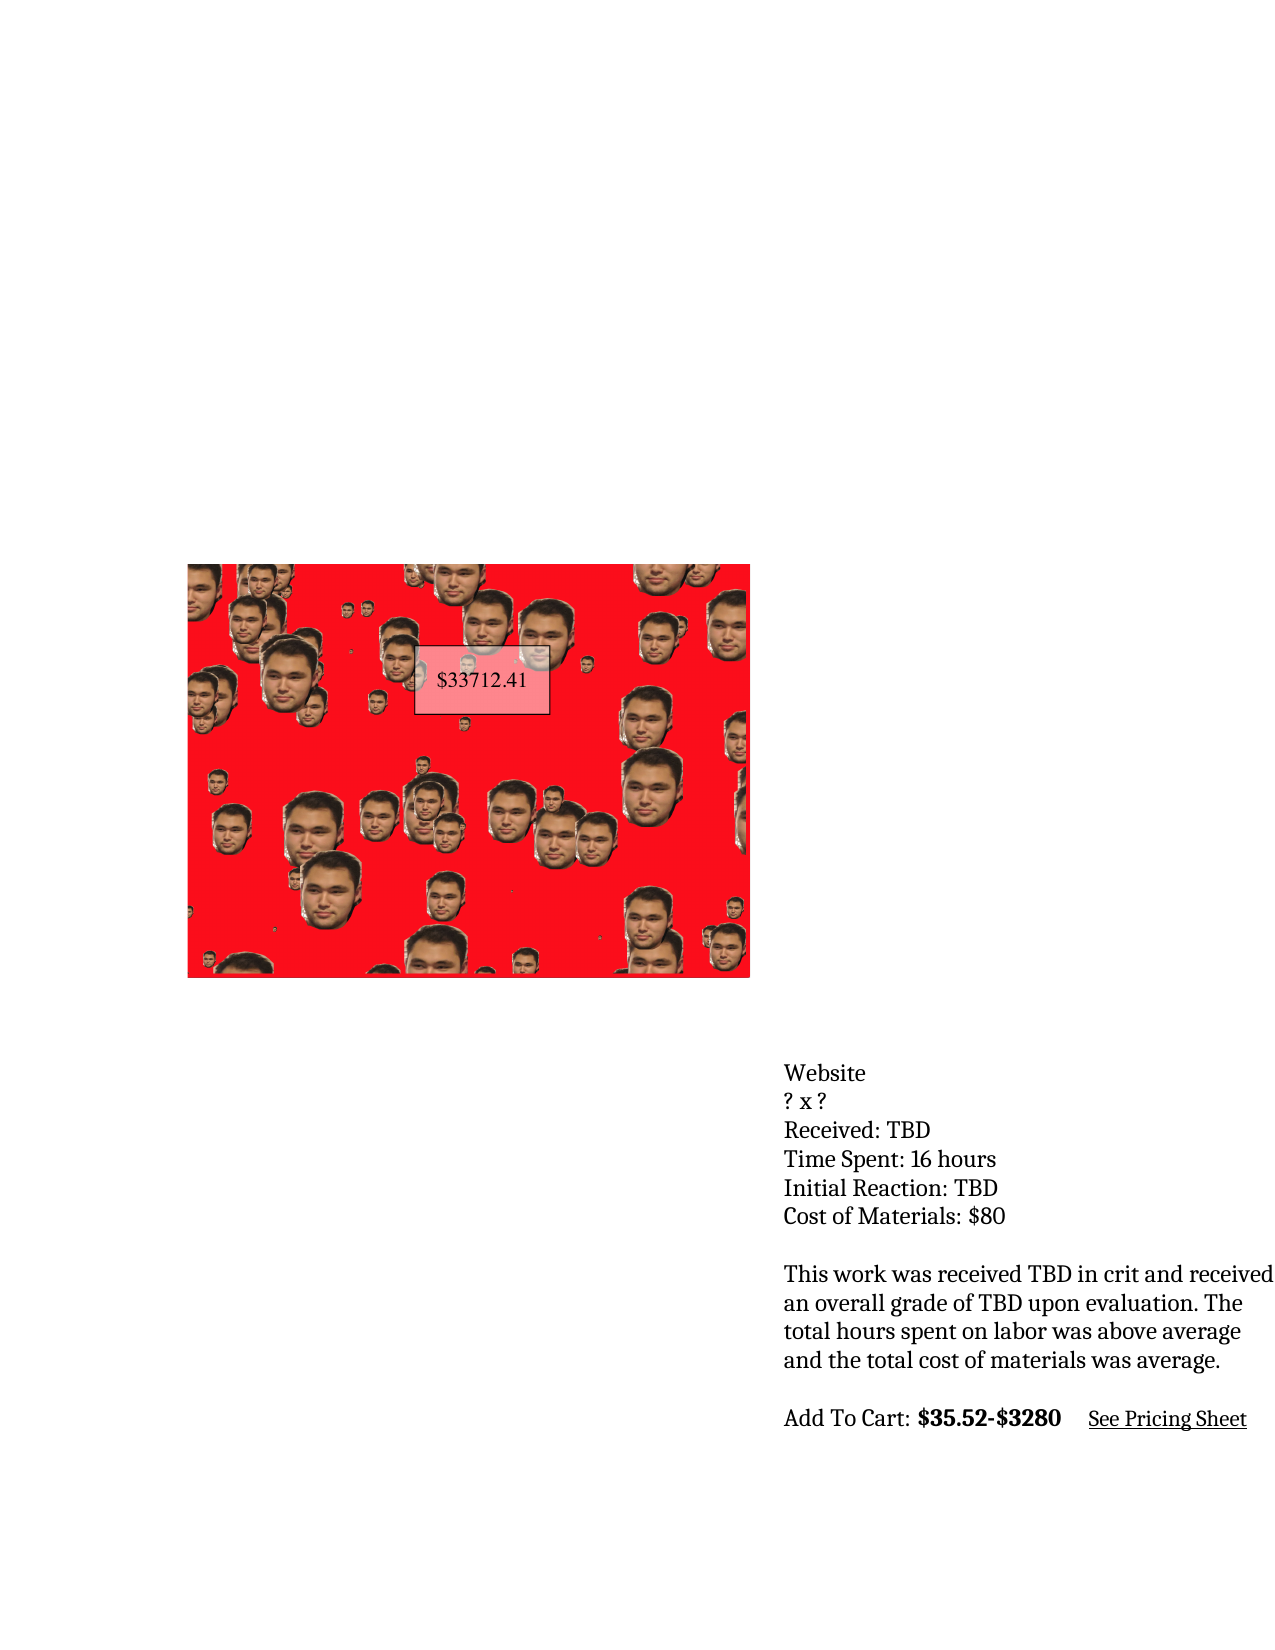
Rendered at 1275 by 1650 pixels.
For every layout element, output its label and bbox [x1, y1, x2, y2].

picture [187, 564, 751, 978]
